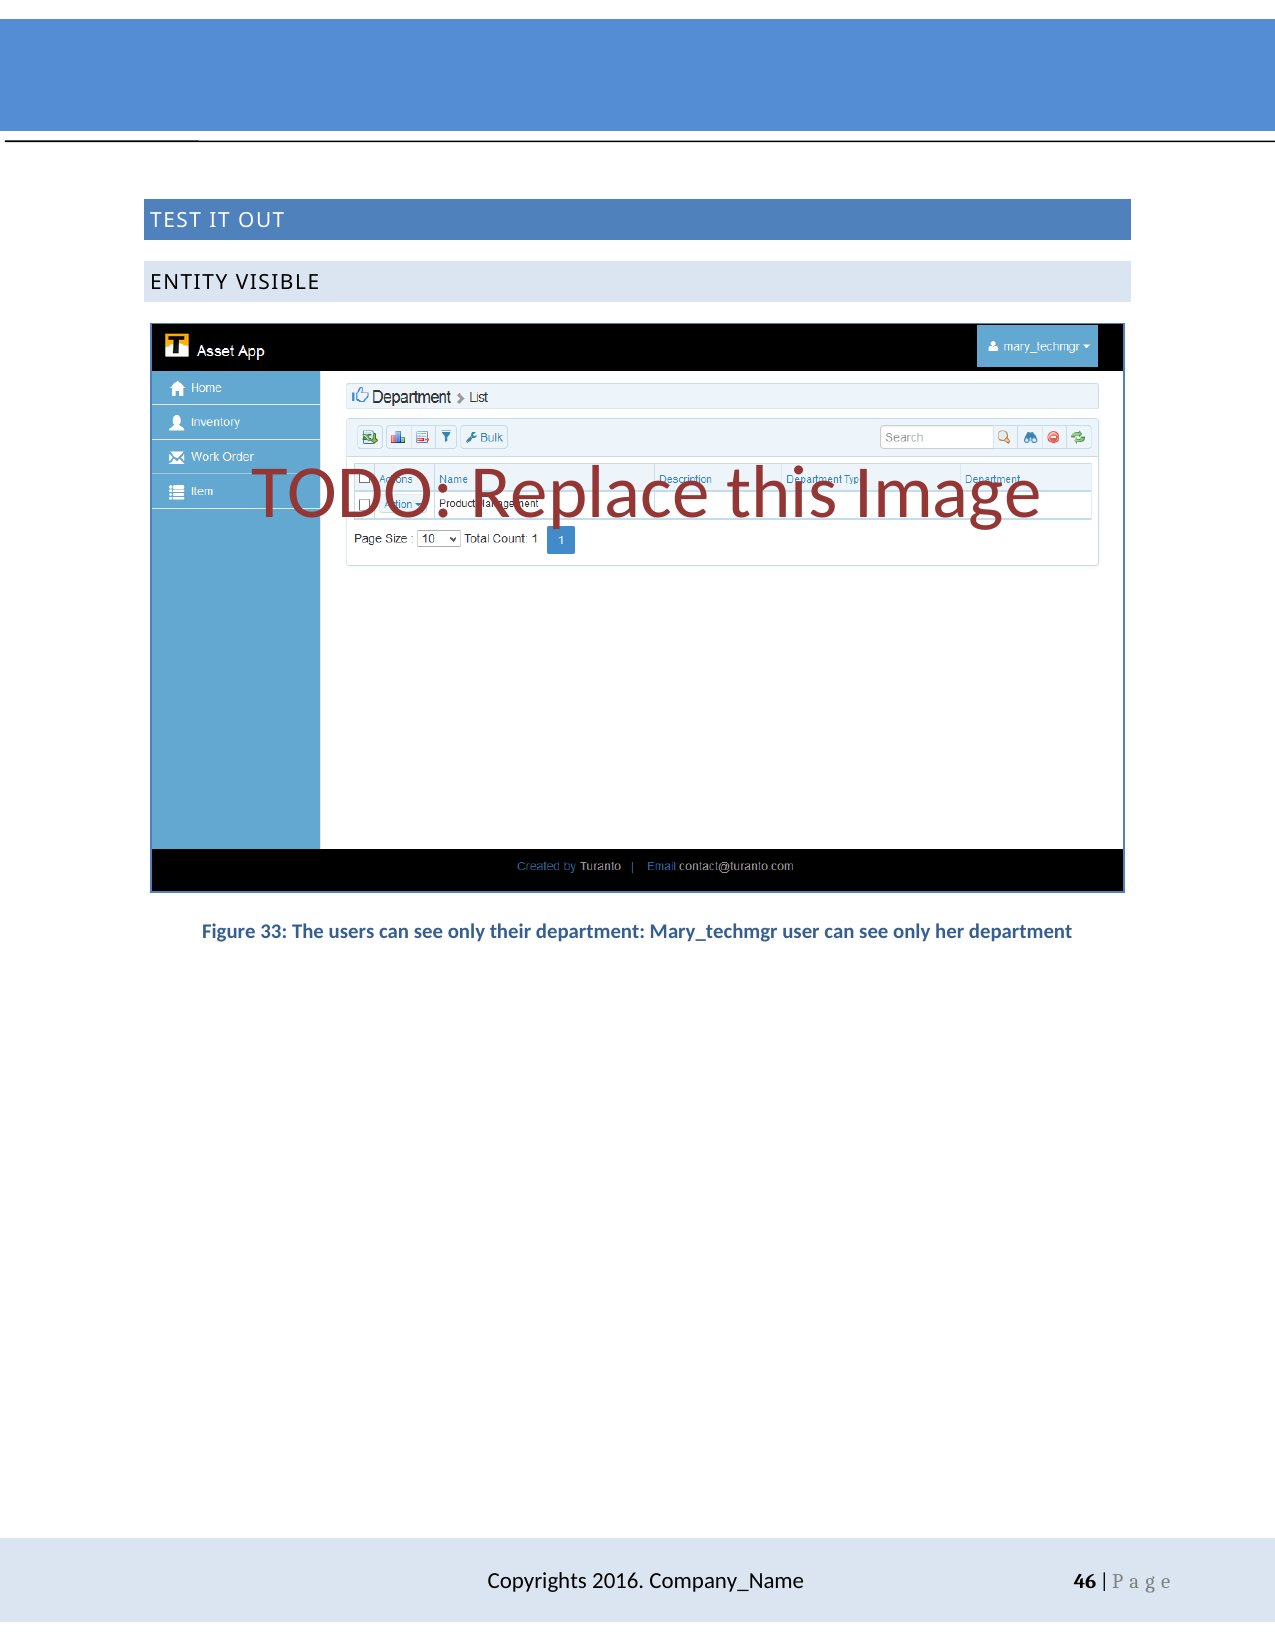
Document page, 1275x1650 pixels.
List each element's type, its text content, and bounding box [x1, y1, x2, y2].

subtitle Test It Out [150, 205, 1125, 234]
subtitle Entity Visible [150, 267, 1125, 295]
picture [152, 324, 1123, 891]
